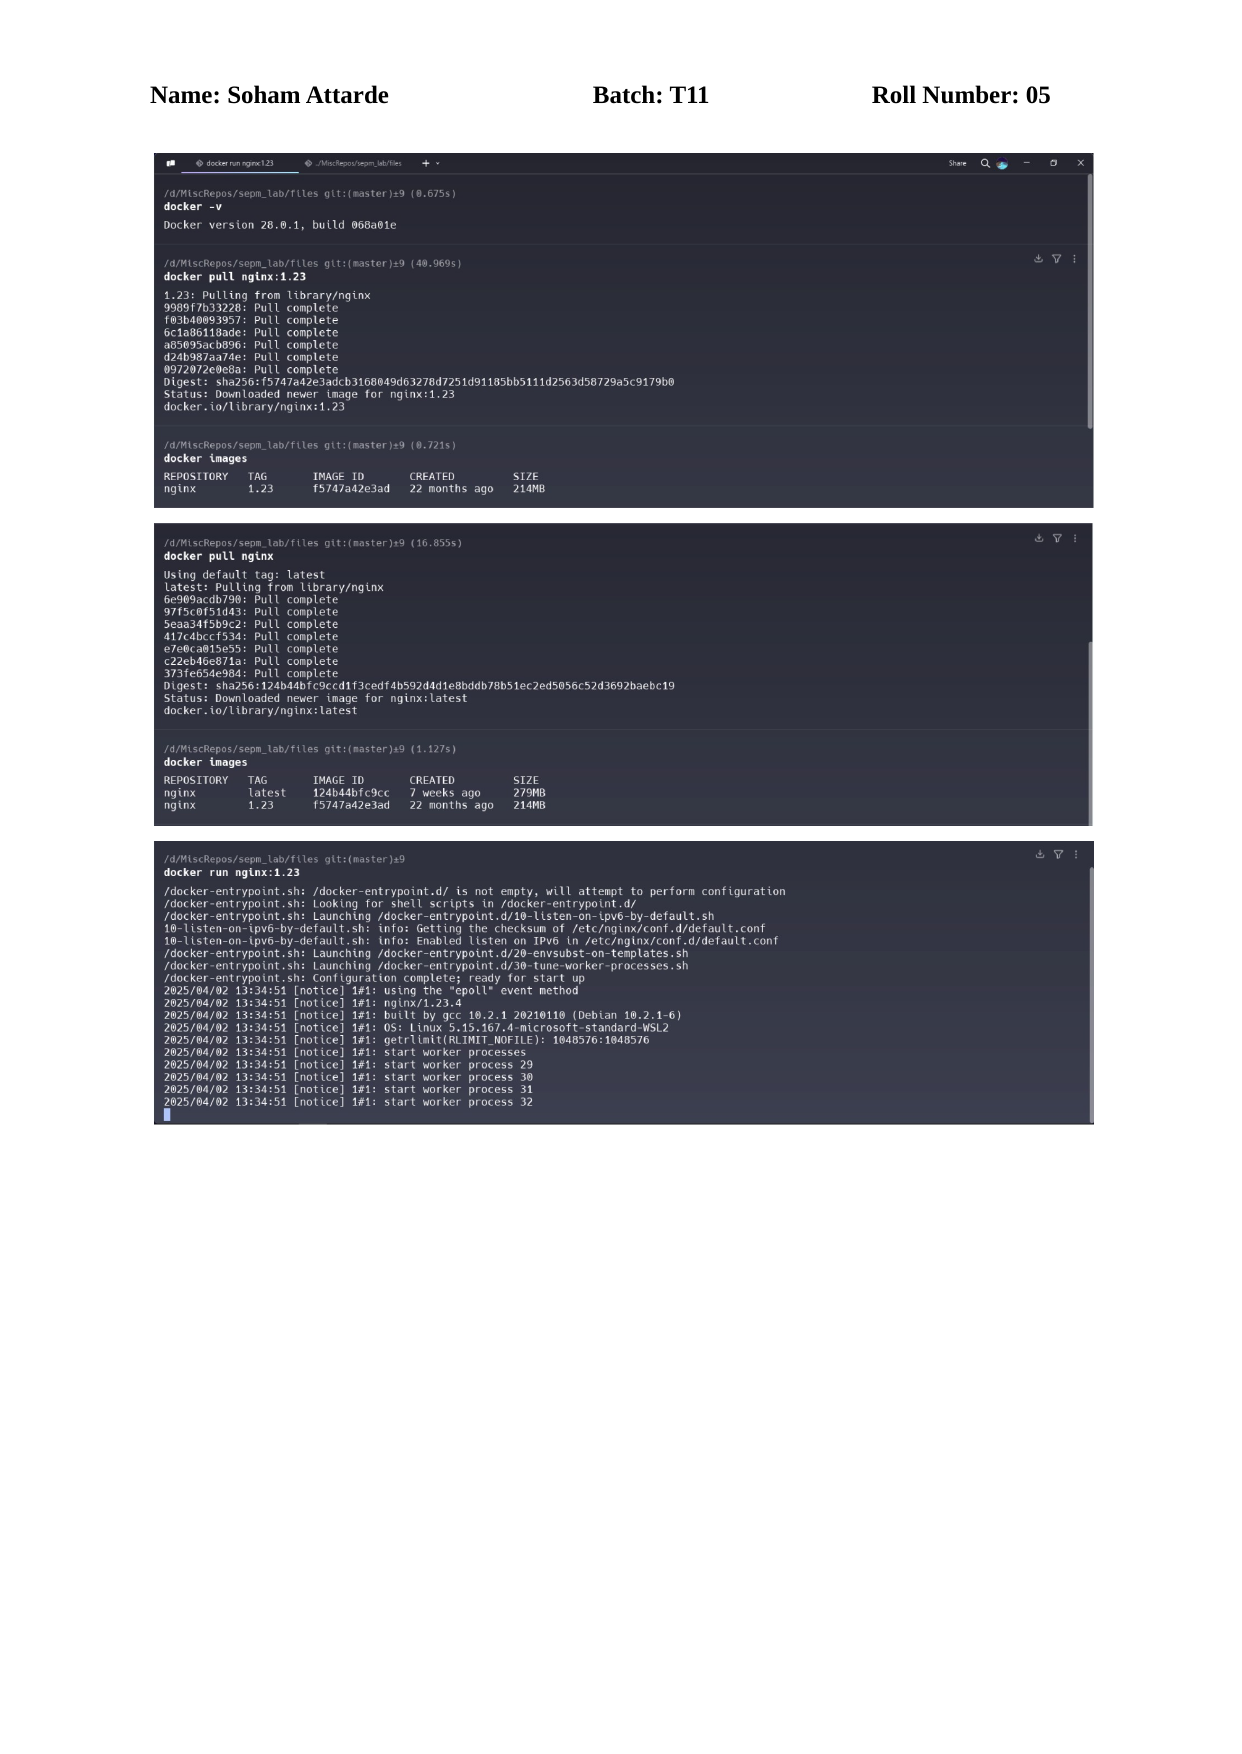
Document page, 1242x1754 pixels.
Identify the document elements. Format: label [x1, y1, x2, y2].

picture [153, 841, 1094, 1125]
picture [153, 523, 1094, 826]
picture [153, 153, 1094, 508]
